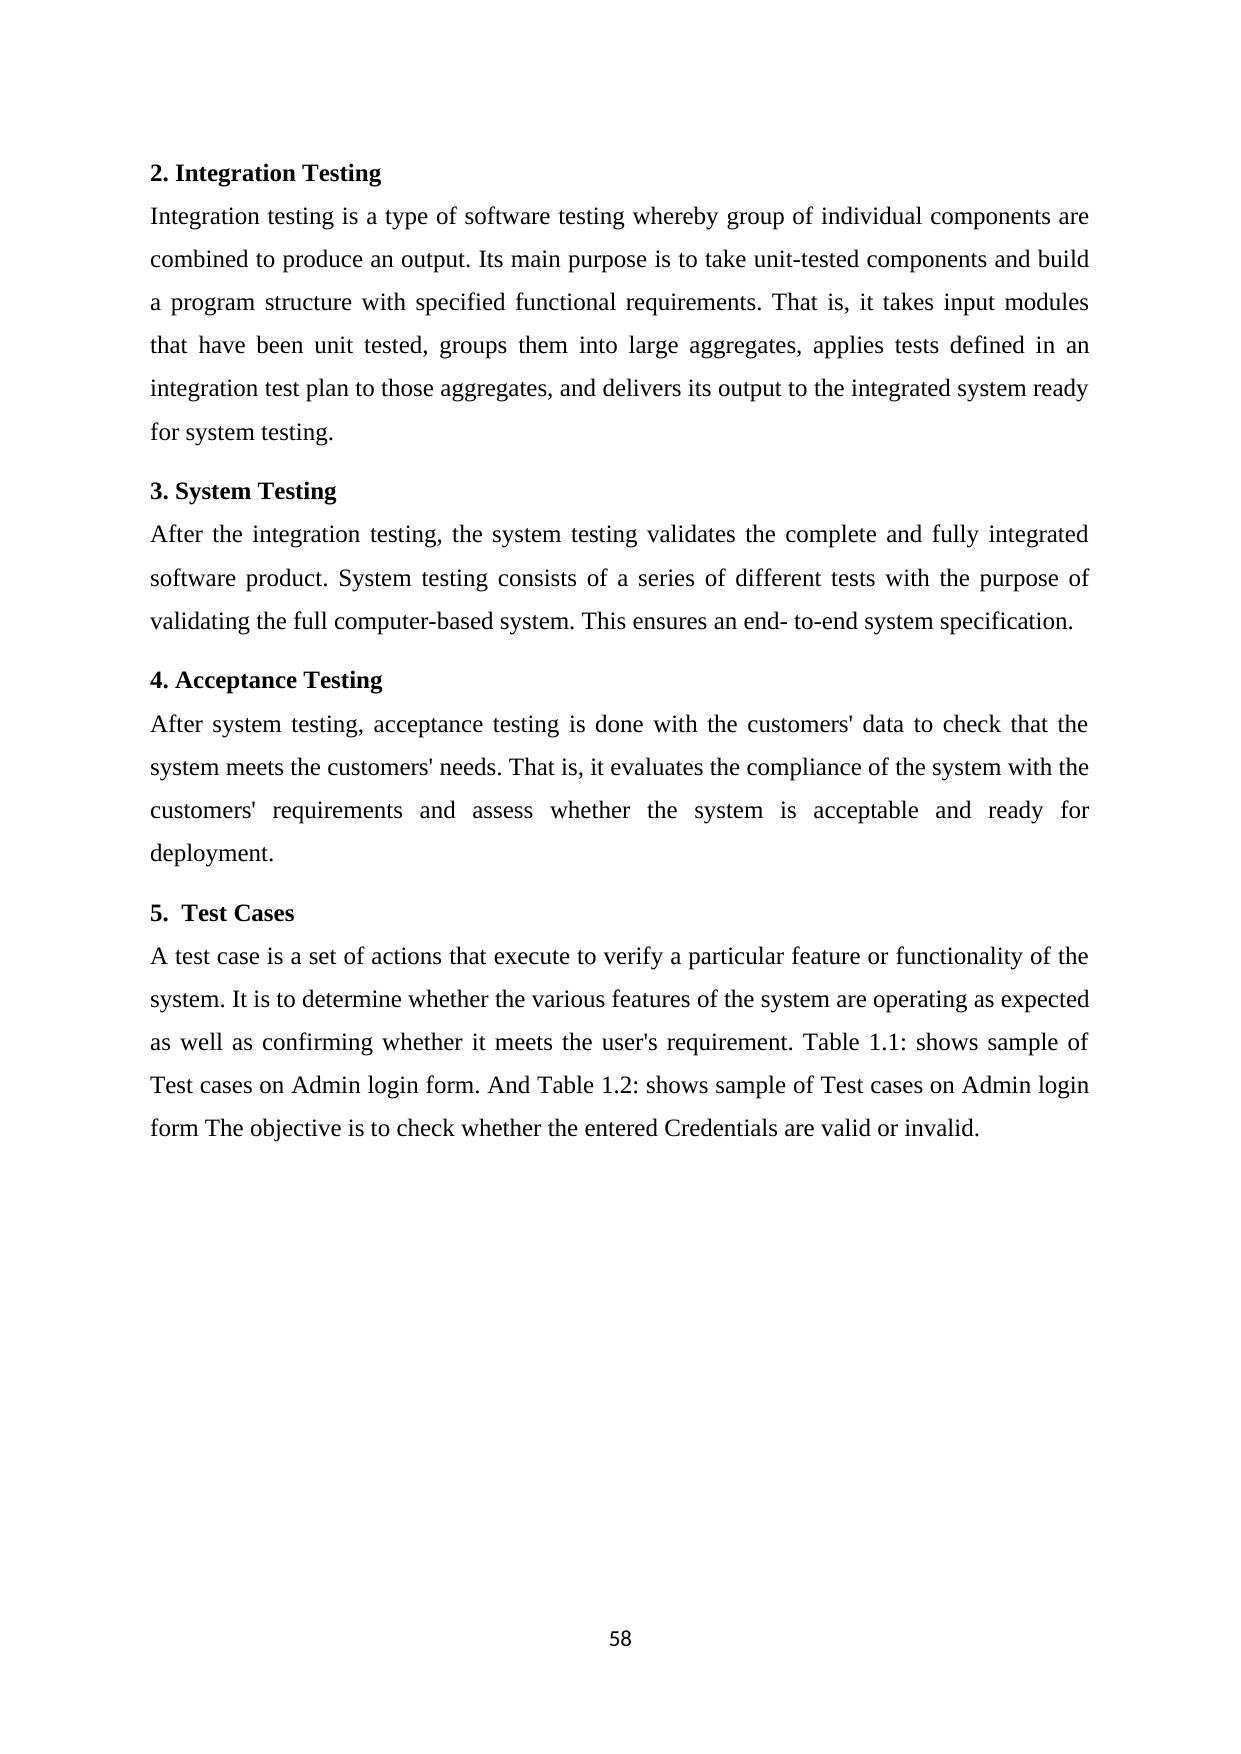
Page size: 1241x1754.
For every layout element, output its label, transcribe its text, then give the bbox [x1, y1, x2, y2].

text 3. System Testing [150, 476, 1090, 505]
text After the integration testing, the system testing validates the complete and fully integrated software product. System testing consists of a series of different tests with the purpose of validating the full computer-based system. This ensures an end- to-end system specification. [150, 519, 1090, 634]
text After system testing, acceptance testing is done with the customers' data to check that the system meets the customers' needs. That is, it evaluates the compliance of the system with the customers' requirements and assess whether the system is acceptable and ready for deployment. [150, 709, 1090, 867]
text 2. Integration Testing [150, 158, 1090, 187]
text 5. Test Cases [150, 898, 1090, 927]
text A test case is a set of actions that execute to verify a particular feature or functionality of the system. It is to determine whether the various features of the system are operating as expected as well as confirming whether it meets the user's requirement. Table 1.1: shows sample of Test cases on Admin login form. And Table 1.2: shows sample of Test cases on Admin login form The objective is to check whether the entered Credentials are valid or invalid. [150, 941, 1090, 1142]
text Integration testing is a type of software testing whereby group of individual components are combined to produce an output. Its main purpose is to take unit-tested components and build a program structure with specified functional requirements. That is, it takes input modules that have been unit tested, groups them into large aggregates, applies tests defined in an integration test plan to those aggregates, and delivers its output to the integrated system ready for system testing. [150, 201, 1090, 445]
text 4. Acceptance Testing [150, 666, 1090, 694]
